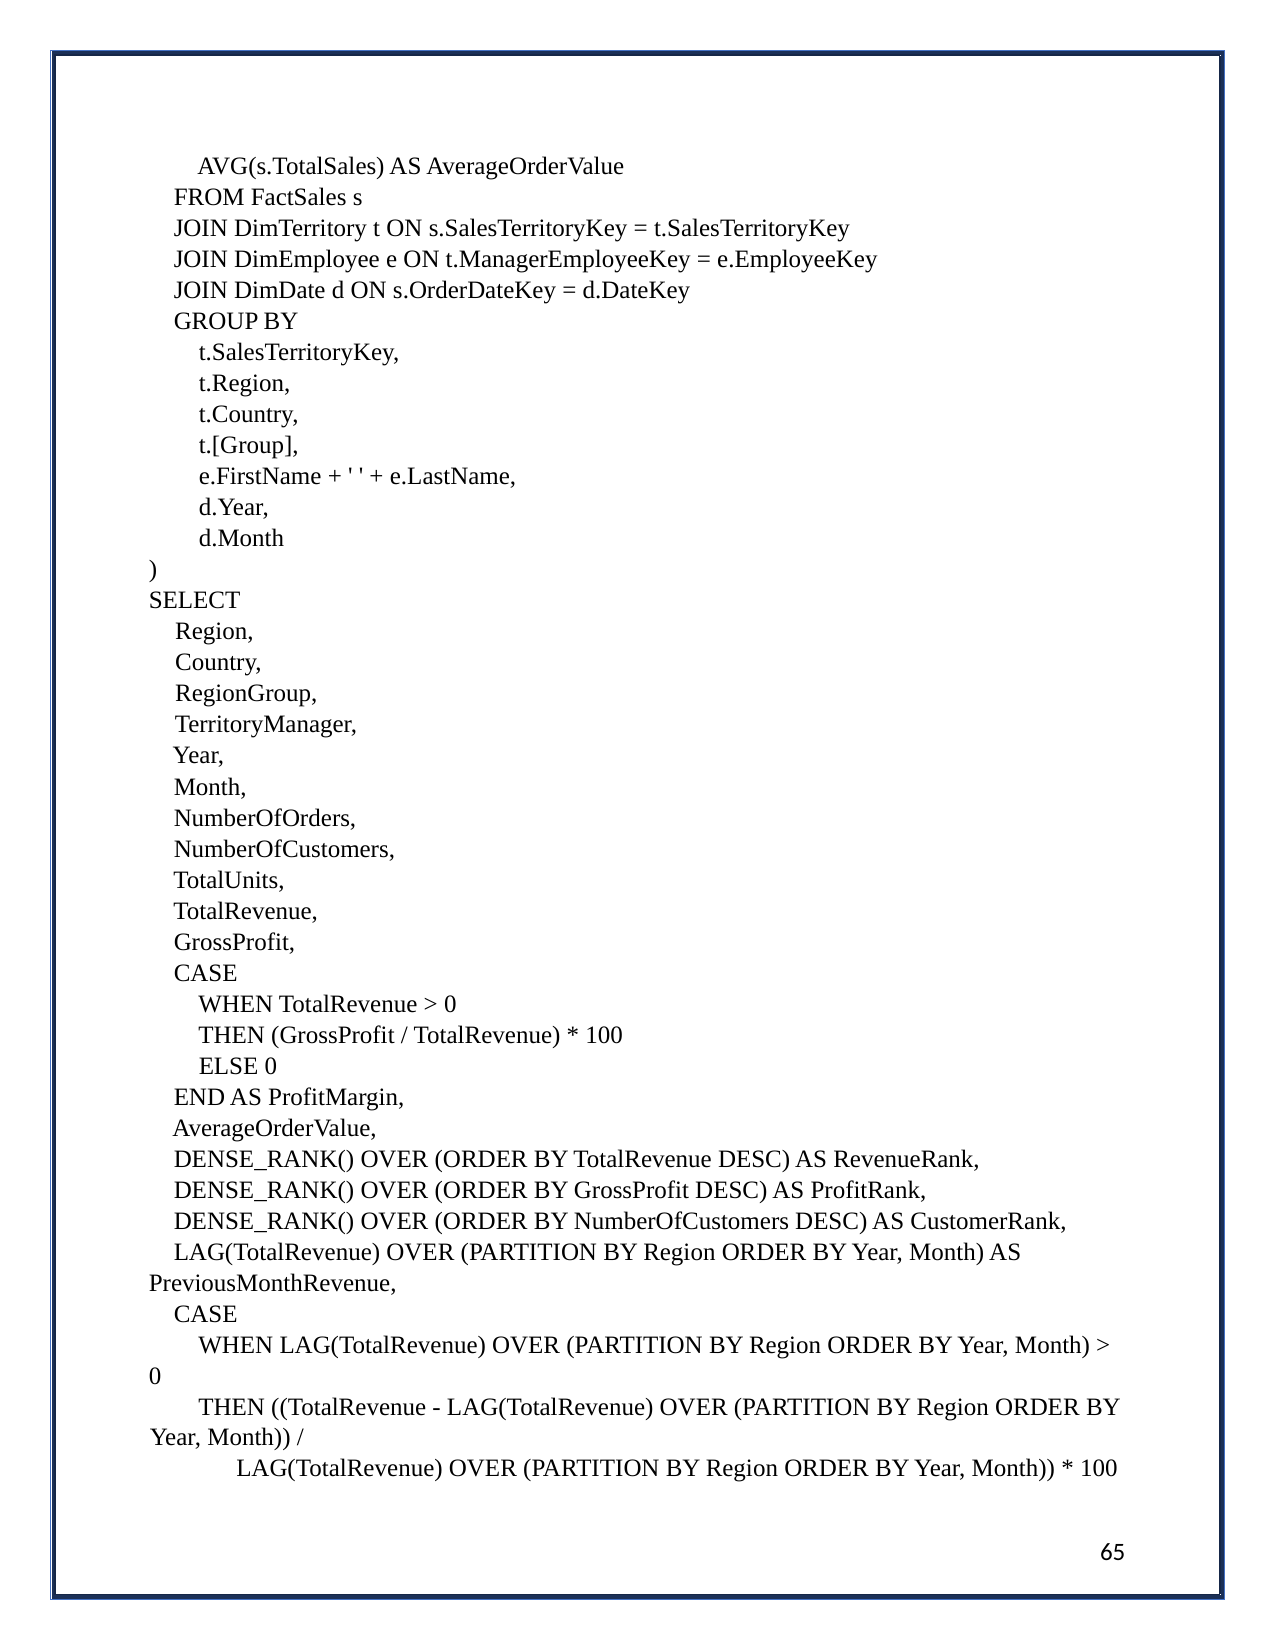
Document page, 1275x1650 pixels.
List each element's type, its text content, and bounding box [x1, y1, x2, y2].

text WHEN LAG(TotalRevenue) OVER (PARTITION BY Region ORDER BY Year, Month) > [148, 1330, 1125, 1359]
text JOIN DimTerritory t ON s.SalesTerritoryKey = t.SalesTerritoryKey [148, 213, 1125, 242]
text TotalUnits, [148, 865, 1125, 893]
text t.[Group], [148, 430, 1125, 459]
text NumberOfCustomers, [148, 834, 1125, 862]
text CASE [148, 958, 1125, 987]
text GrossProfit, [148, 927, 1125, 956]
text GROUP BY [148, 306, 1125, 335]
text AverageOrderValue, [148, 1113, 1125, 1142]
text e.FirstName + ' ' + e.LastName, [148, 461, 1125, 490]
text THEN ((TotalRevenue - LAG(TotalRevenue) OVER (PARTITION BY Region ORDER BY Year, Month)) / [148, 1392, 1125, 1451]
text Year, [148, 741, 1125, 769]
text t.SalesTerritoryKey, [148, 337, 1125, 366]
text SELECT [148, 585, 1125, 614]
text NumberOfOrders, [148, 803, 1125, 831]
text AVG(s.TotalSales) AS AverageOrderValue [148, 151, 1125, 179]
text d.Year, [148, 492, 1125, 521]
text Month, [148, 772, 1125, 800]
text TerritoryManager, [174, 709, 1125, 738]
text Region, [175, 616, 1125, 645]
text JOIN DimDate d ON s.OrderDateKey = d.DateKey [148, 275, 1125, 304]
text END AS ProfitMargin, [148, 1082, 1125, 1111]
text LAG(TotalRevenue) OVER (PARTITION BY Region ORDER BY Year, Month) AS [148, 1237, 1125, 1266]
text ELSE 0 [148, 1051, 1125, 1080]
text t.Region, [148, 368, 1125, 397]
text DENSE_RANK() OVER (ORDER BY GrossProfit DESC) AS ProfitRank, [148, 1175, 1125, 1204]
text DENSE_RANK() OVER (ORDER BY NumberOfCustomers DESC) AS CustomerRank, [148, 1206, 1125, 1235]
text DENSE_RANK() OVER (ORDER BY TotalRevenue DESC) AS RevenueRank, [148, 1144, 1125, 1173]
text t.Country, [148, 399, 1125, 428]
text FROM FactSales s [148, 182, 1125, 211]
text TotalRevenue, [148, 896, 1125, 924]
text ) [148, 554, 1125, 583]
text LAG(TotalRevenue) OVER (PARTITION BY Region ORDER BY Year, Month)) * 100 [148, 1453, 1125, 1482]
text 0 [148, 1361, 1125, 1390]
text WHEN TotalRevenue > 0 [148, 989, 1125, 1018]
text JOIN DimEmployee e ON t.ManagerEmployeeKey = e.EmployeeKey [148, 244, 1125, 273]
text PreviousMonthRevenue, [148, 1268, 1125, 1297]
text Country, [175, 647, 1125, 676]
text CASE [148, 1299, 1125, 1328]
text RegionGroup, [175, 678, 1125, 707]
text d.Month [148, 523, 1125, 552]
text THEN (GrossProfit / TotalRevenue) * 100 [148, 1020, 1125, 1049]
